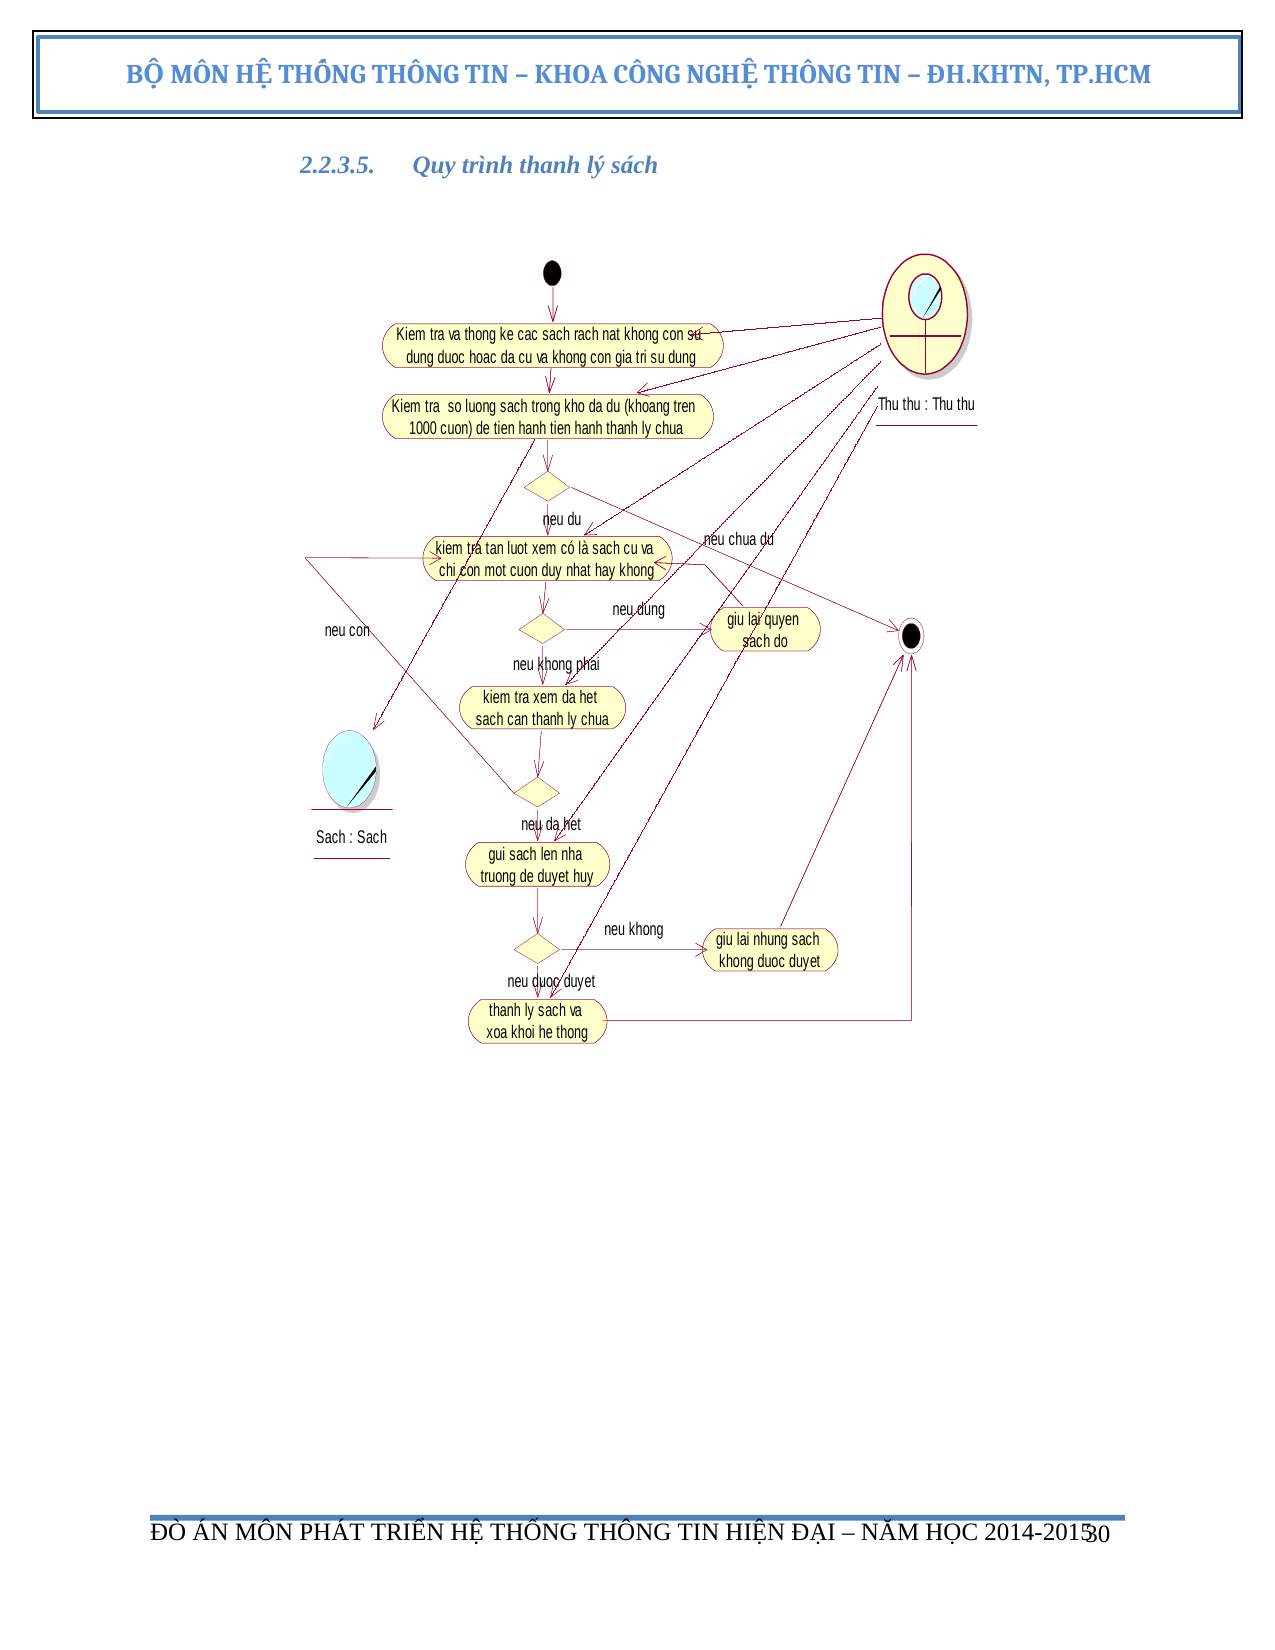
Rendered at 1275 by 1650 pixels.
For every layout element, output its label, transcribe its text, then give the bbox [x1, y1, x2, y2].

subtitle Quy trình thanh lý sách [300, 150, 1125, 179]
